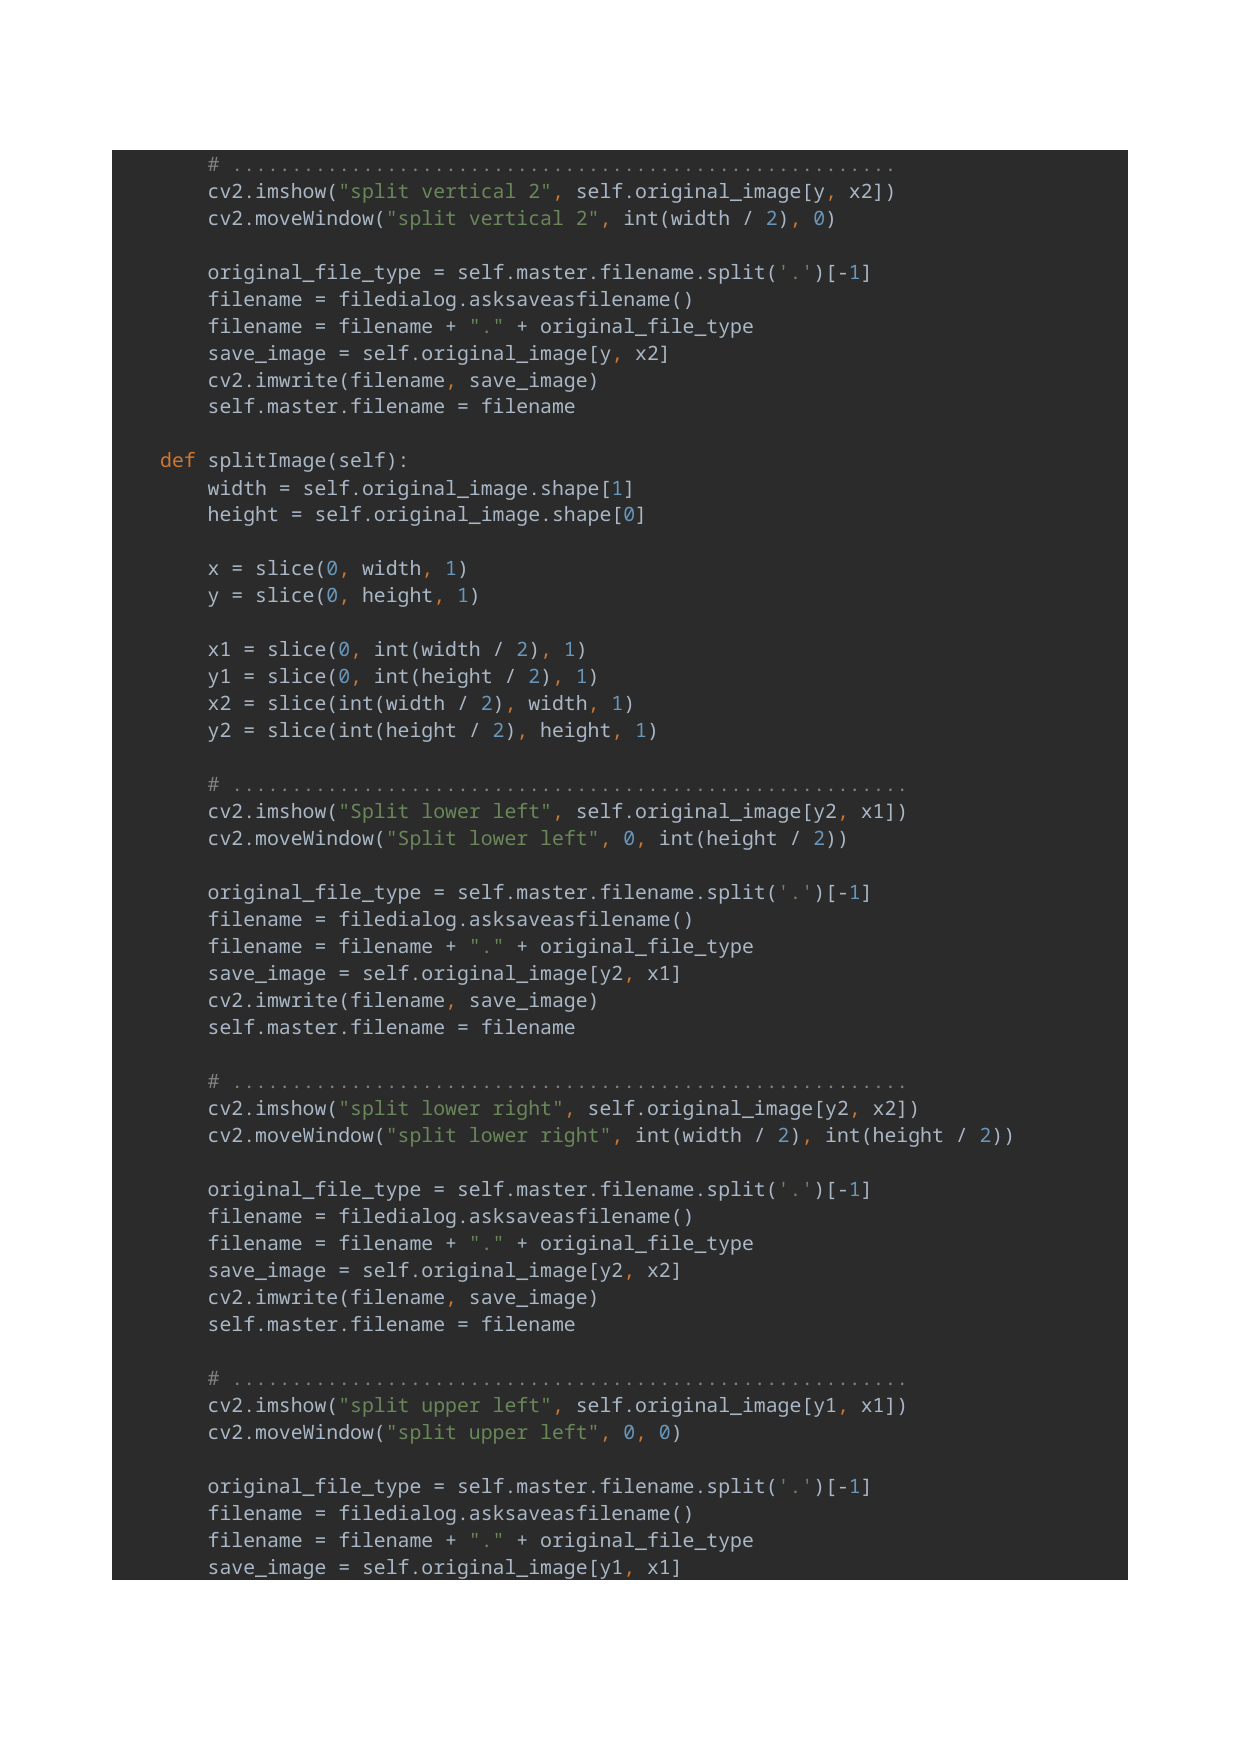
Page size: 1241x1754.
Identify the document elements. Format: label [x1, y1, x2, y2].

text [112, 150, 1128, 1580]
